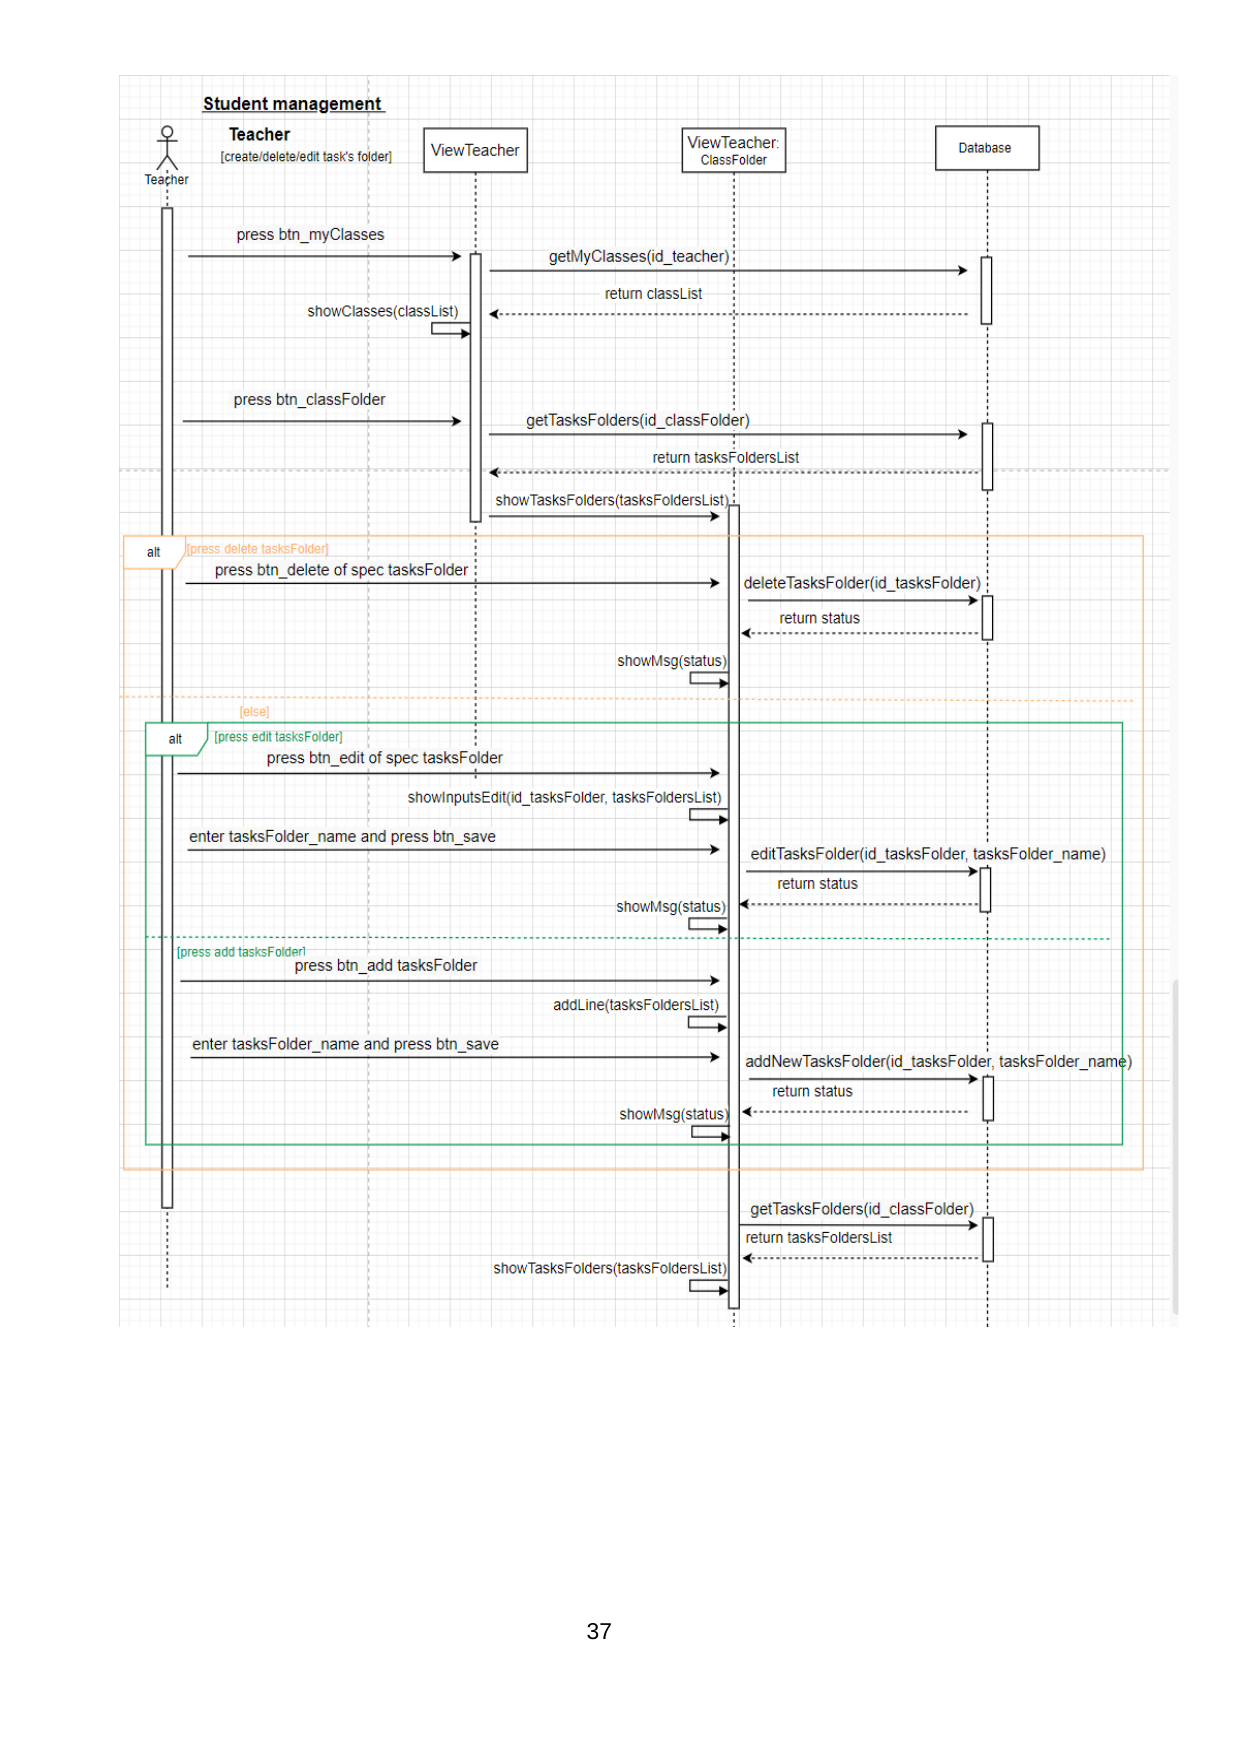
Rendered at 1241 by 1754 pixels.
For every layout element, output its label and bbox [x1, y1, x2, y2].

picture [118, 75, 1179, 1327]
